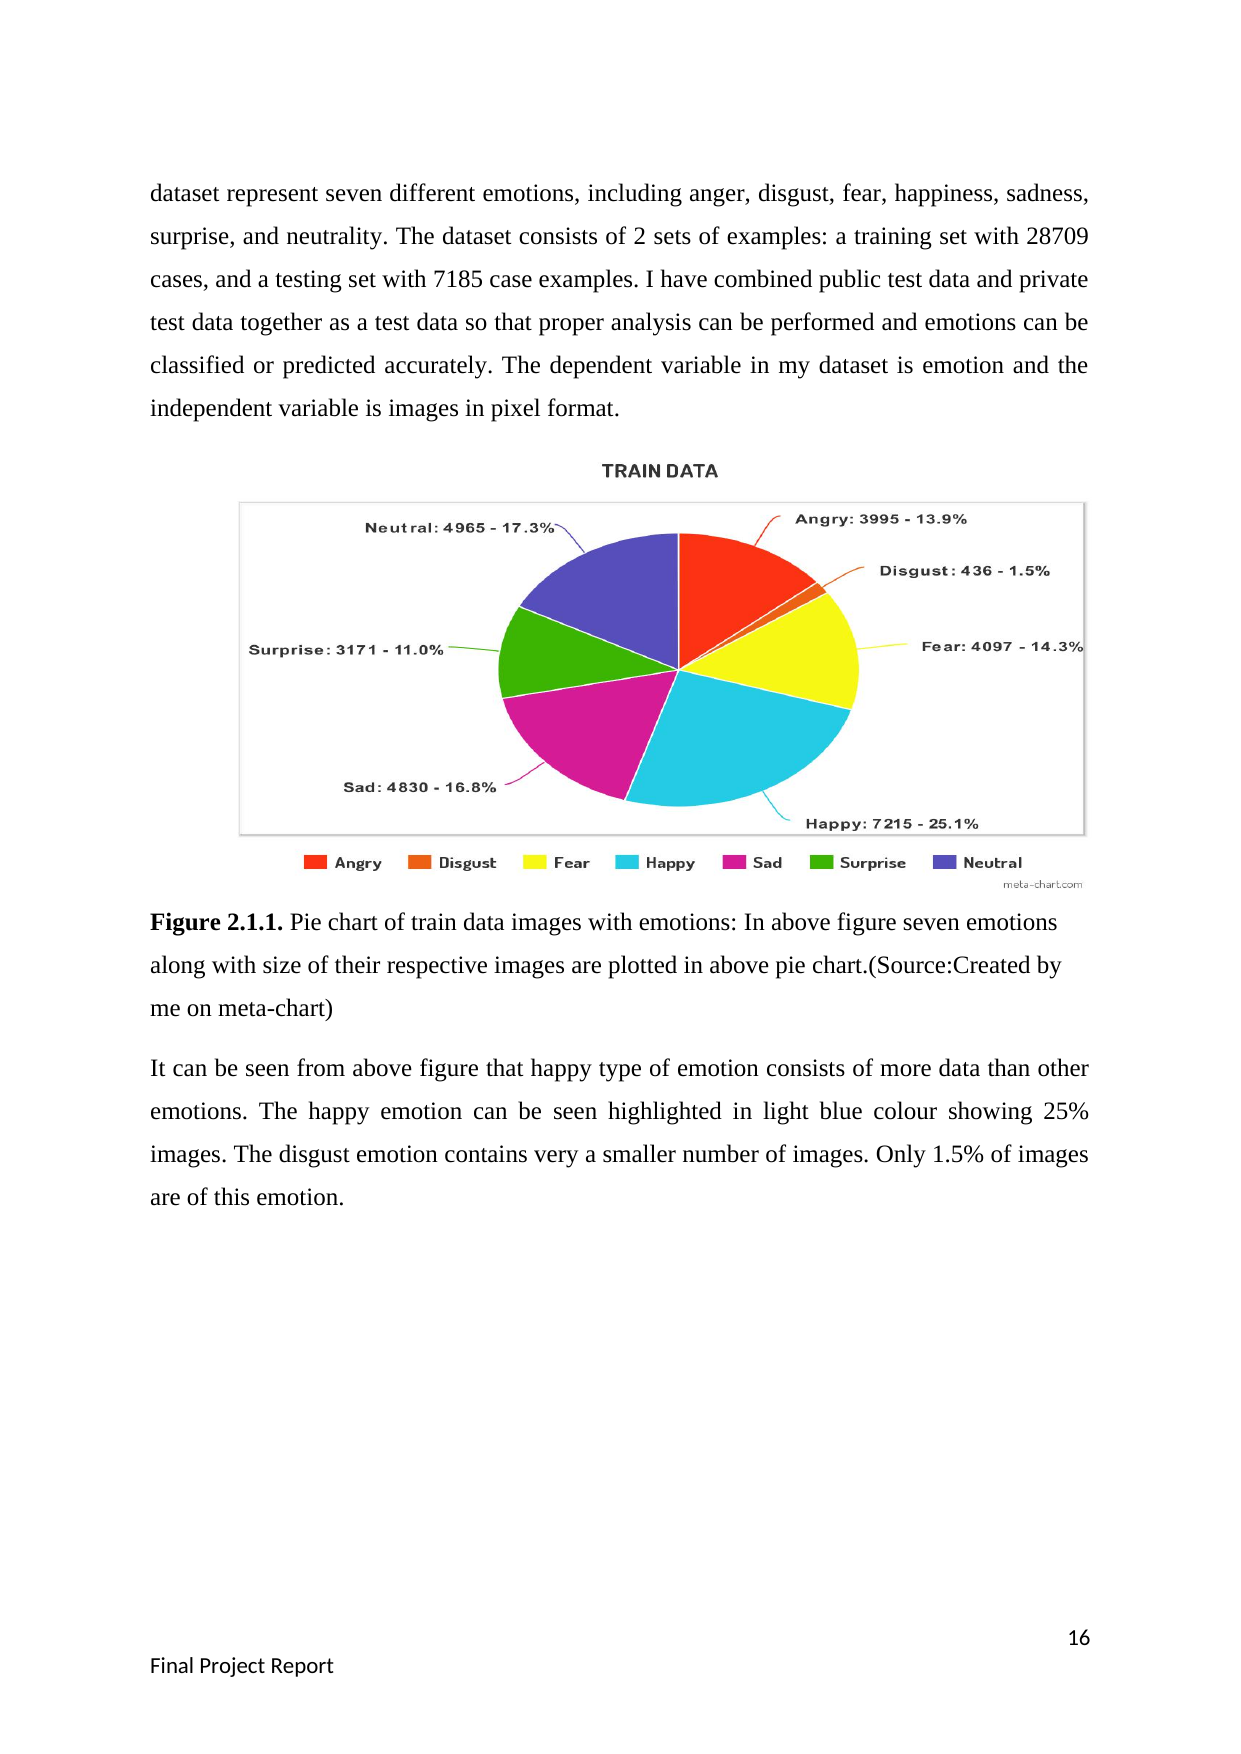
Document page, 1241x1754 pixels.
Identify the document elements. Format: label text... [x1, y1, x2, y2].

picture [225, 453, 1097, 893]
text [150, 178, 1090, 422]
text It can be seen from above figure that happy type of emotion consists of more data than other emotions. The happy emotion can be seen highlighted in light blue colour showing 25% images. The disgust emotion contains very a smaller number of images. Only 1.5% of images are of this emotion. [150, 1053, 1090, 1211]
